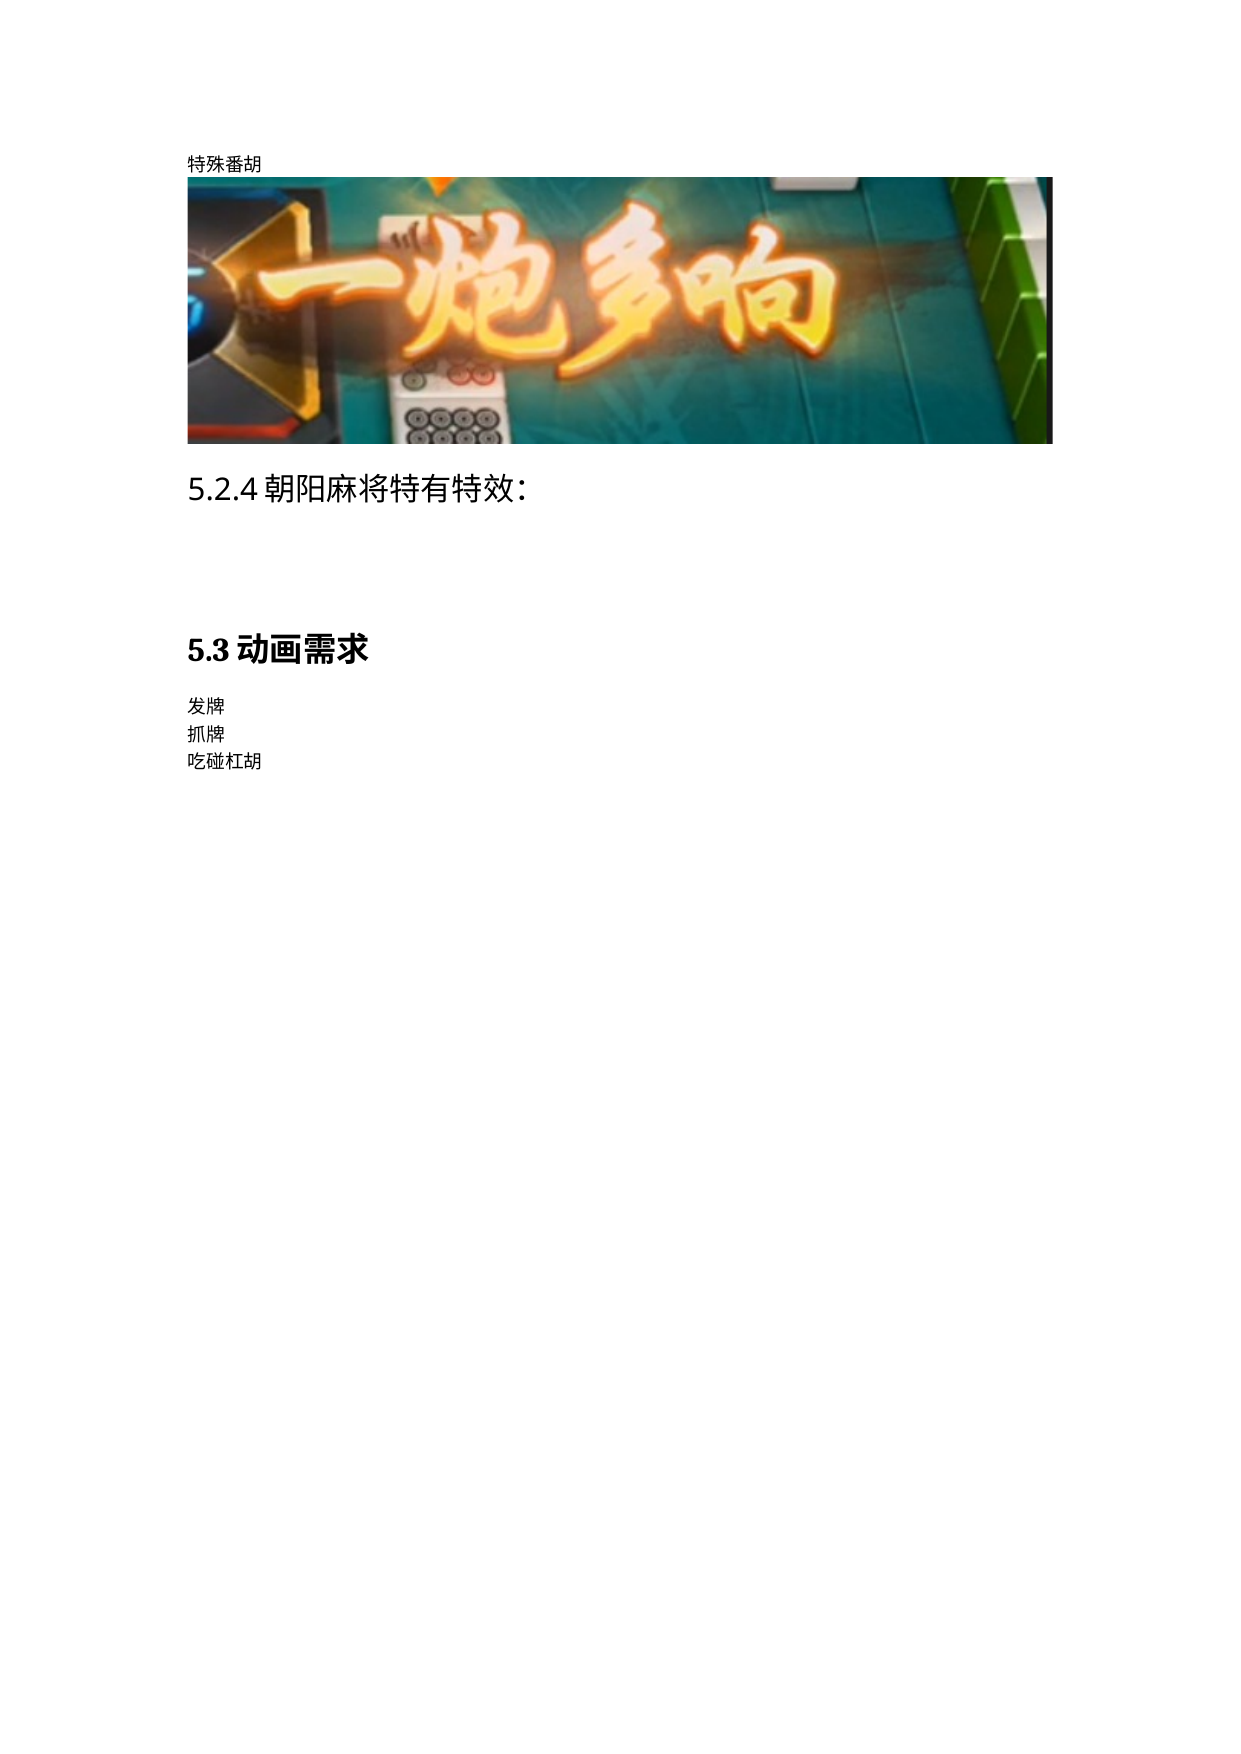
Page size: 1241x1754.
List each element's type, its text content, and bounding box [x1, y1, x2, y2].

text 5.3动画需求 [187, 623, 1053, 671]
text 吃碰杠胡 [187, 746, 1053, 773]
text 特殊番胡 [187, 150, 1053, 177]
text 发牌 [187, 692, 1053, 719]
picture [187, 177, 1053, 444]
text 5.2.4朝阳麻将特有特效： [187, 464, 1053, 509]
text 抓牌 [187, 719, 1053, 746]
